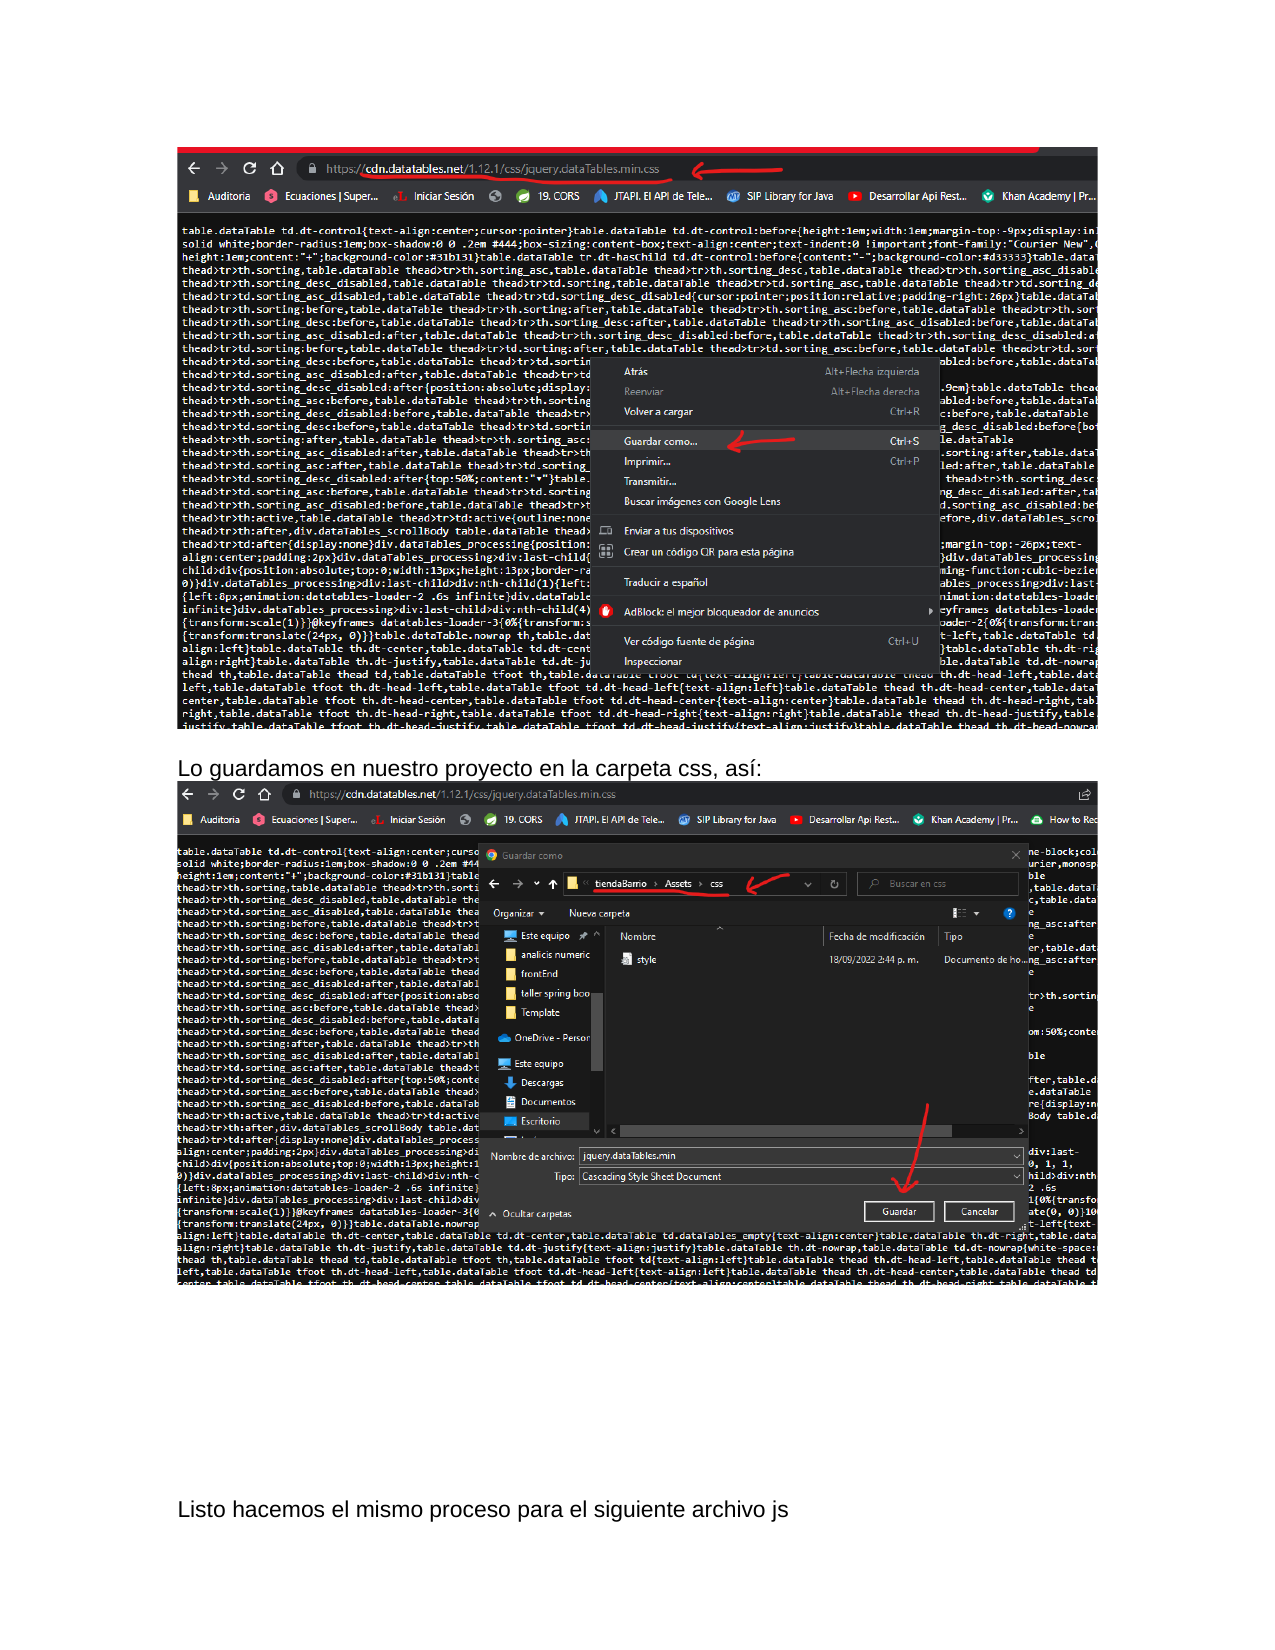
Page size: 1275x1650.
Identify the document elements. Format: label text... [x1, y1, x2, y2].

text Listo hacemos el mismo proceso para el siguiente archivo js [177, 1496, 1098, 1522]
picture [177, 781, 1098, 1285]
picture [177, 147, 1098, 729]
text Lo guardamos en nuestro proyecto en la carpeta css, así: [177, 755, 1098, 781]
